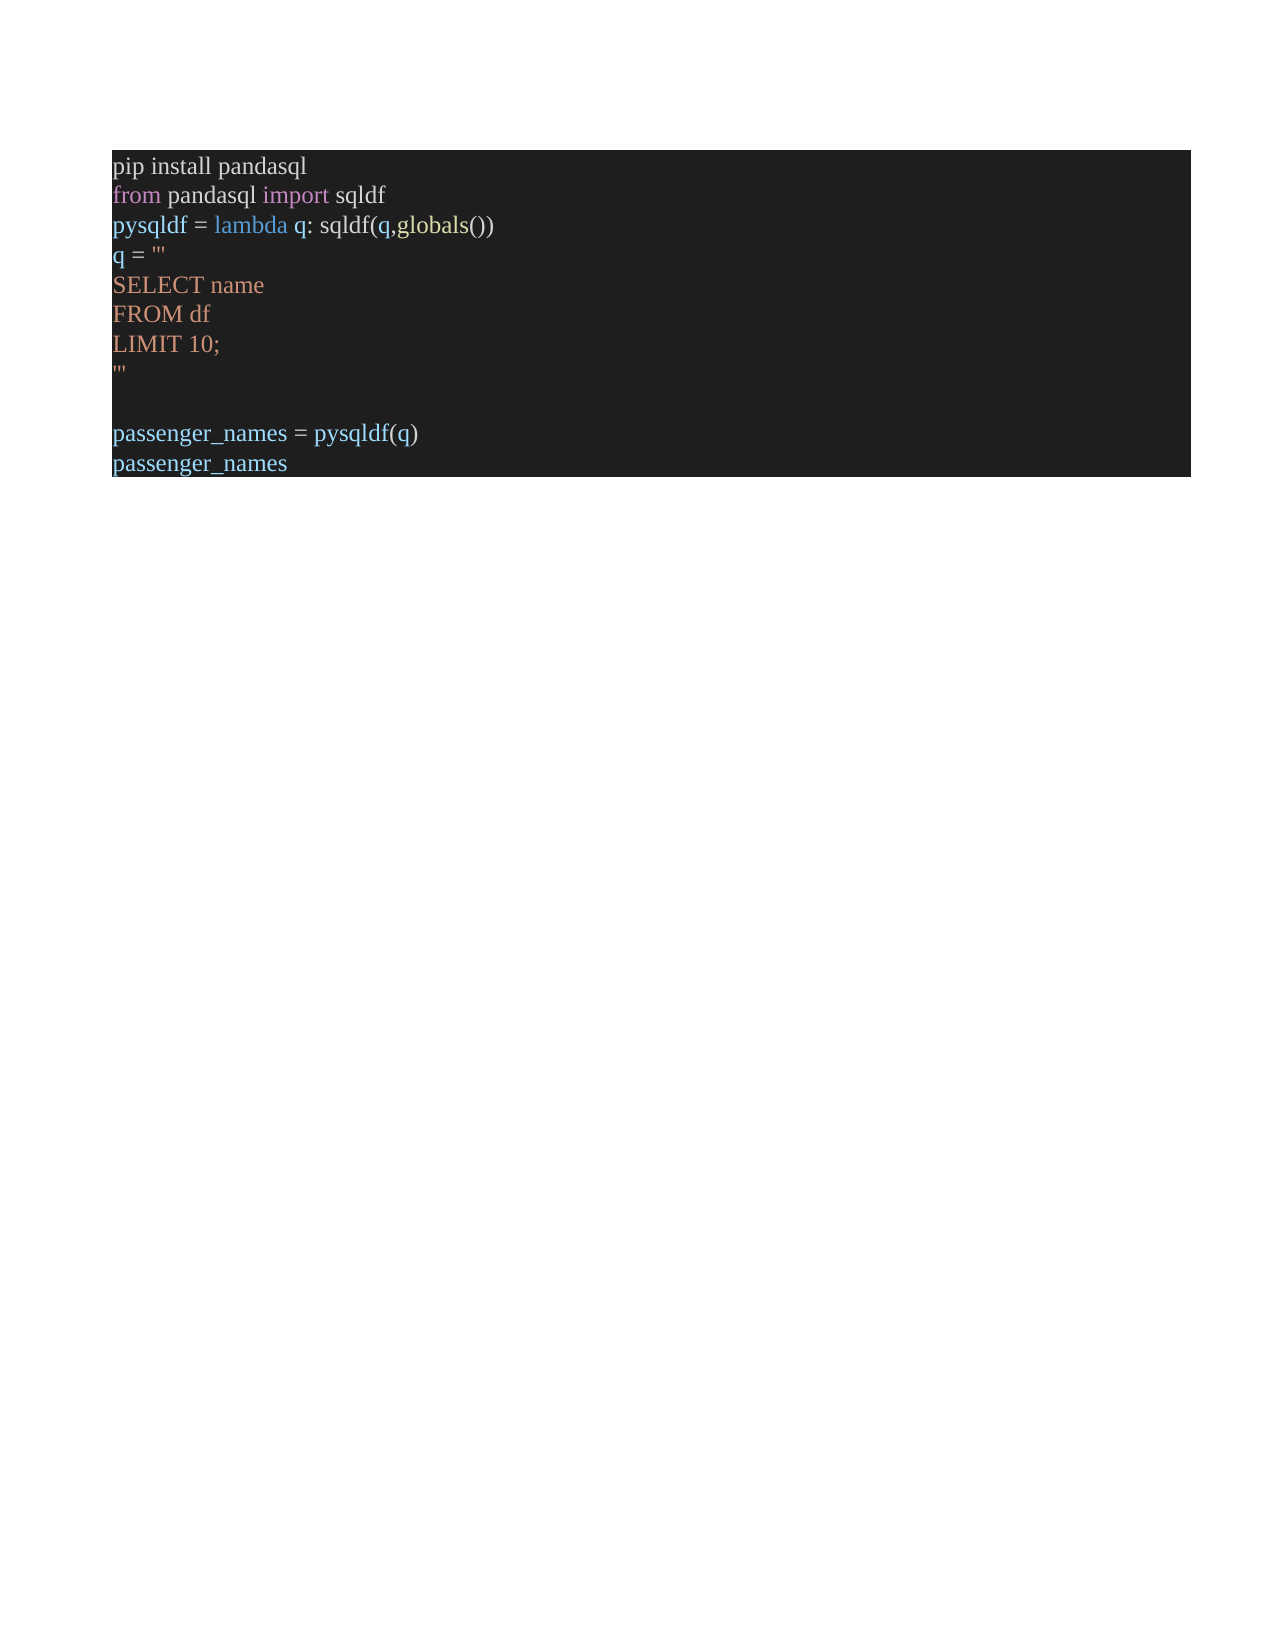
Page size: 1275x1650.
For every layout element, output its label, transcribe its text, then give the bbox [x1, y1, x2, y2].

text pysqldf = lambda q: sqldf(q,globals()) [112, 209, 1191, 239]
text pip install pandasql [112, 150, 1191, 180]
text from pandasql import sqldf [112, 180, 1191, 209]
text LIMIT 10; [112, 328, 1191, 358]
text q = ''' [112, 239, 1191, 269]
text passenger_names = pysqldf(q) [112, 417, 1191, 447]
text FROM df [112, 298, 1191, 328]
text passenger_names [112, 447, 1191, 477]
text ''' [112, 358, 1191, 387]
text SELECT name [112, 269, 1191, 298]
